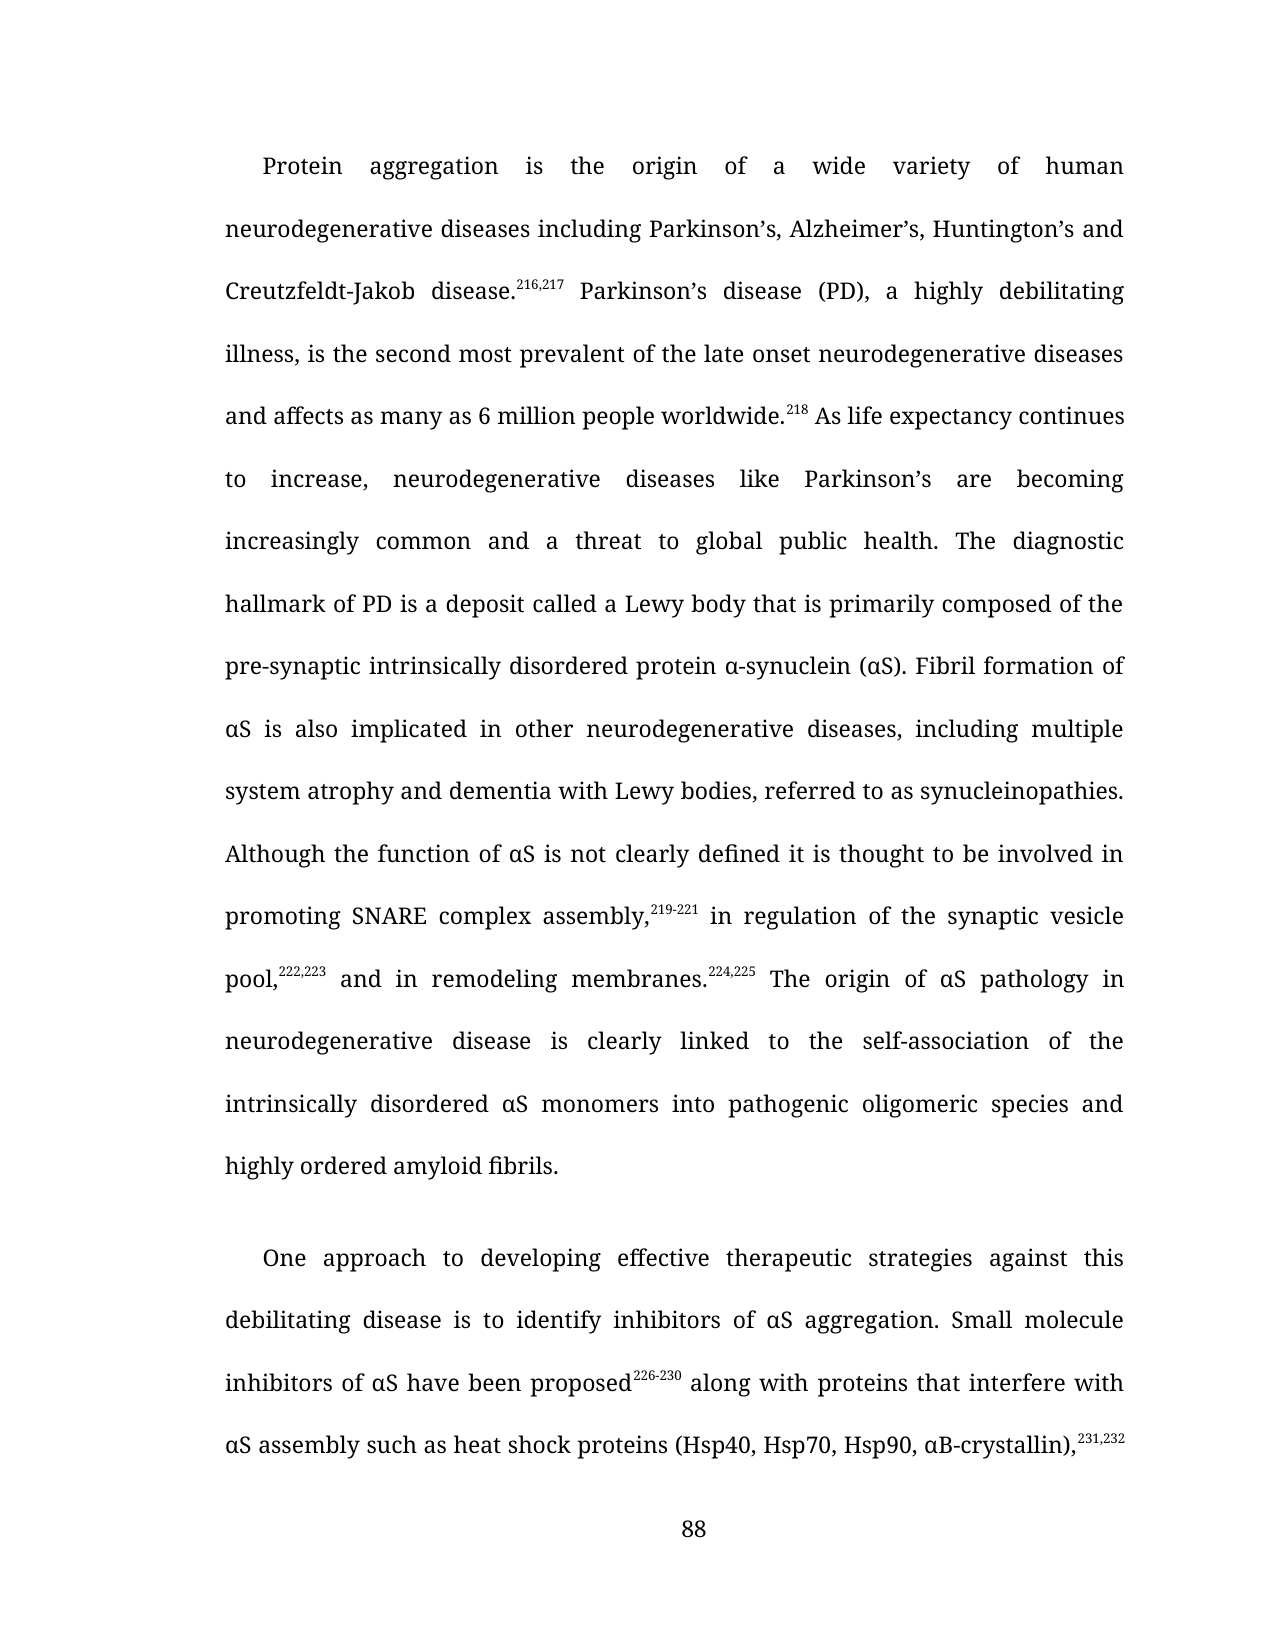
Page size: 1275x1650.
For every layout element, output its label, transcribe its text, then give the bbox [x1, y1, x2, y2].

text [225, 1242, 1125, 1460]
text Protein aggregation is the origin of a wide variety of human neurodegenerative diseases including Parkinson’s, Alzheimer’s, Huntington’s and Creutzfeldt-Jakob disease.216,217 Parkinson’s disease (PD), a highly debilitating illness, is the second most prevalent of the late onset neurodegenerative diseases and affects as many as 6 million people worldwide.218 Αs life expectancy continues to increase, neurodegenerative diseases like Parkinson’s are becoming increasingly common and a threat to global public health. The diagnostic hallmark of PD is a deposit called a Lewy body that is primarily composed of the pre-synaptic intrinsically disordered protein α-synuclein (αS). Fibril formation of αS is also implicated in other neurodegenerative diseases, including multiple system atrophy and dementia with Lewy bodies, referred to as synucleinopathies. Although the function of αS is not clearly defined it is thought to be involved in promoting SNARE complex assembly,219-221 in regulation of the synaptic vesicle pool,222,223 and in remodeling membranes.224,225 The origin of αS pathology in neurodegenerative disease is clearly linked to the self-association of the intrinsically disordered αS monomers into pathogenic oligomeric species and highly ordered amyloid fibrils. [225, 150, 1125, 1181]
